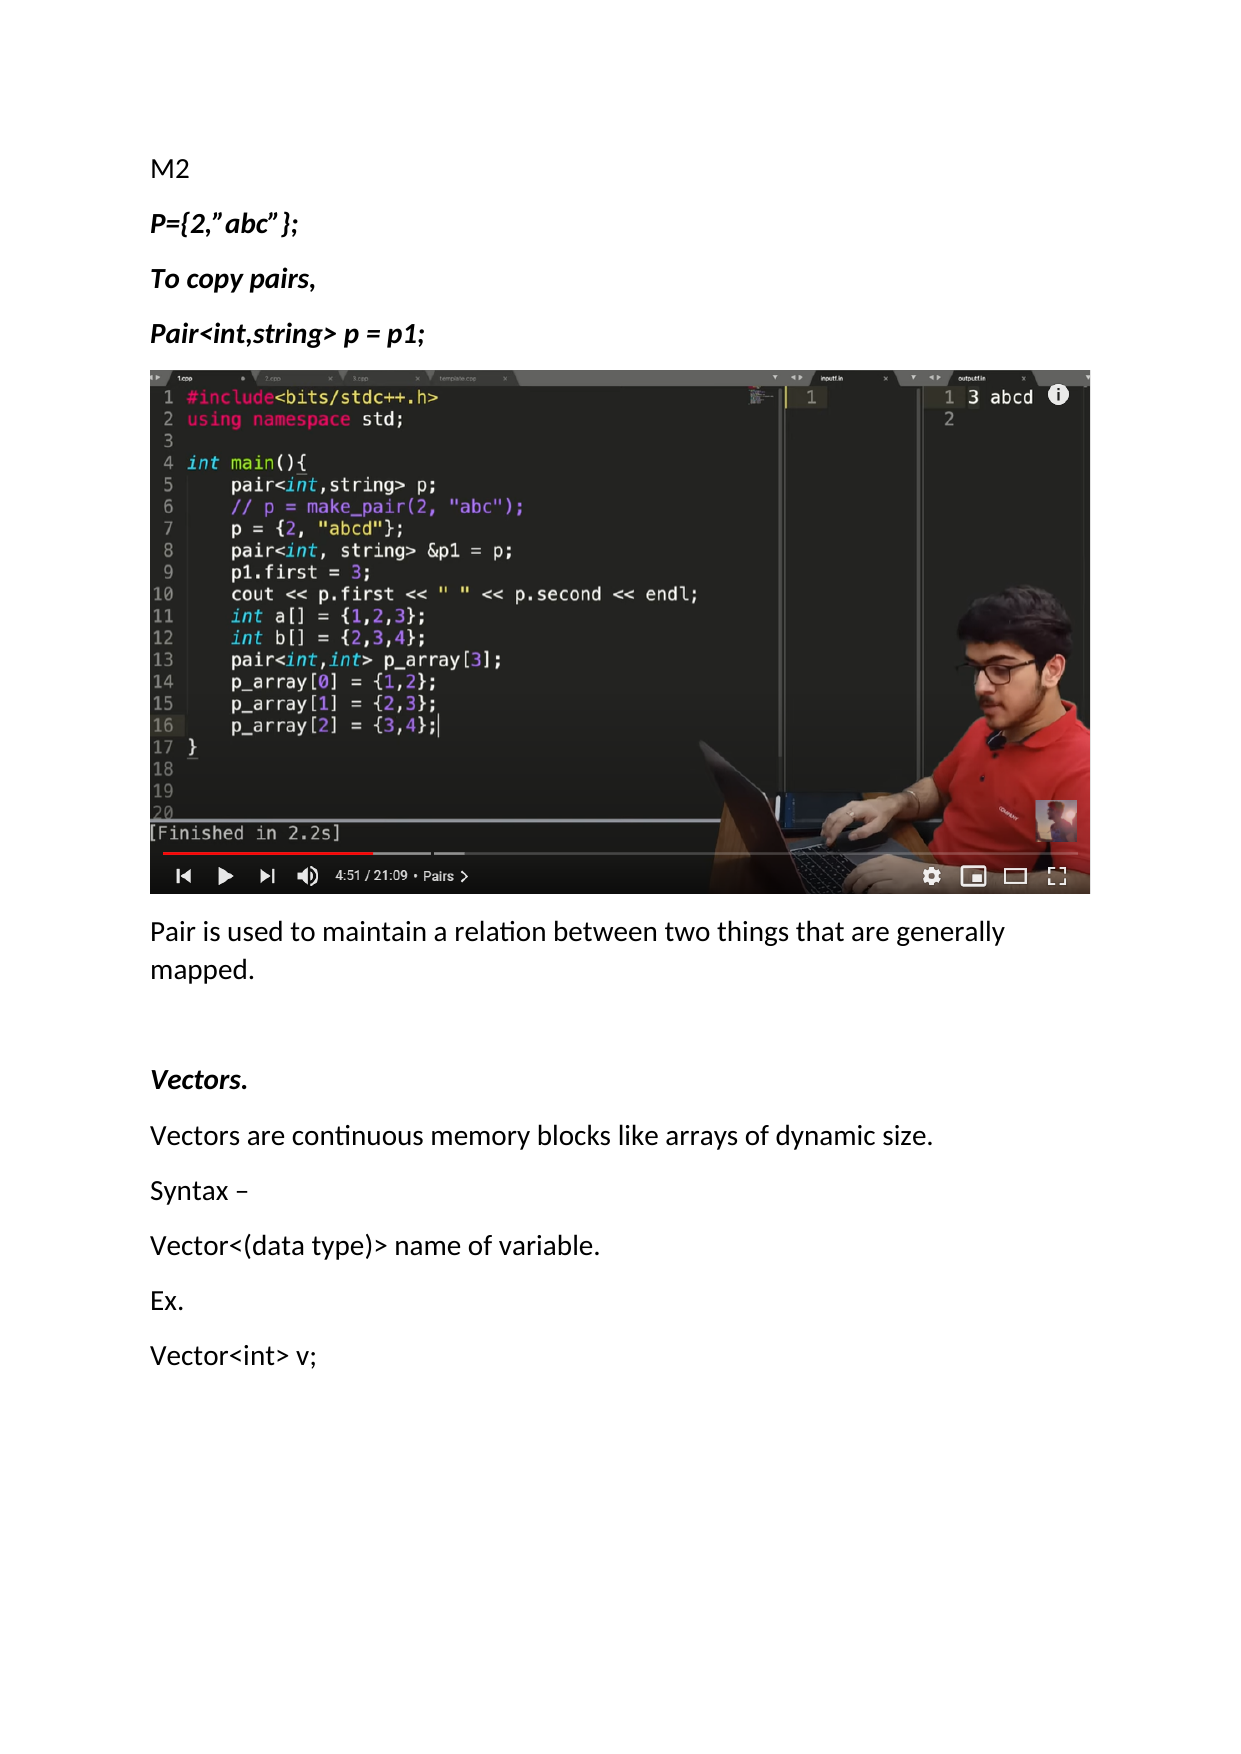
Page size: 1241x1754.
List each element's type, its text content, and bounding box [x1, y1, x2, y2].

text Vectors are continuous memory blocks like arrays of dynamic size. [150, 1117, 1090, 1152]
text Pair is used to maintain a relation between two things that are generally mapped. [150, 913, 1090, 987]
text M2 [150, 150, 1090, 186]
text To copy pairs, [150, 260, 1090, 296]
text Pair<int,string> p = p1; [150, 315, 1090, 351]
text Vector<(data type)> name of variable. [150, 1227, 1090, 1262]
text Vector<int> v; [150, 1337, 1090, 1373]
text Ex. [150, 1282, 1090, 1317]
text Syntax – [150, 1172, 1090, 1207]
text P={2,”abc”}; [150, 205, 1090, 241]
text Vectors. [150, 1061, 1090, 1097]
